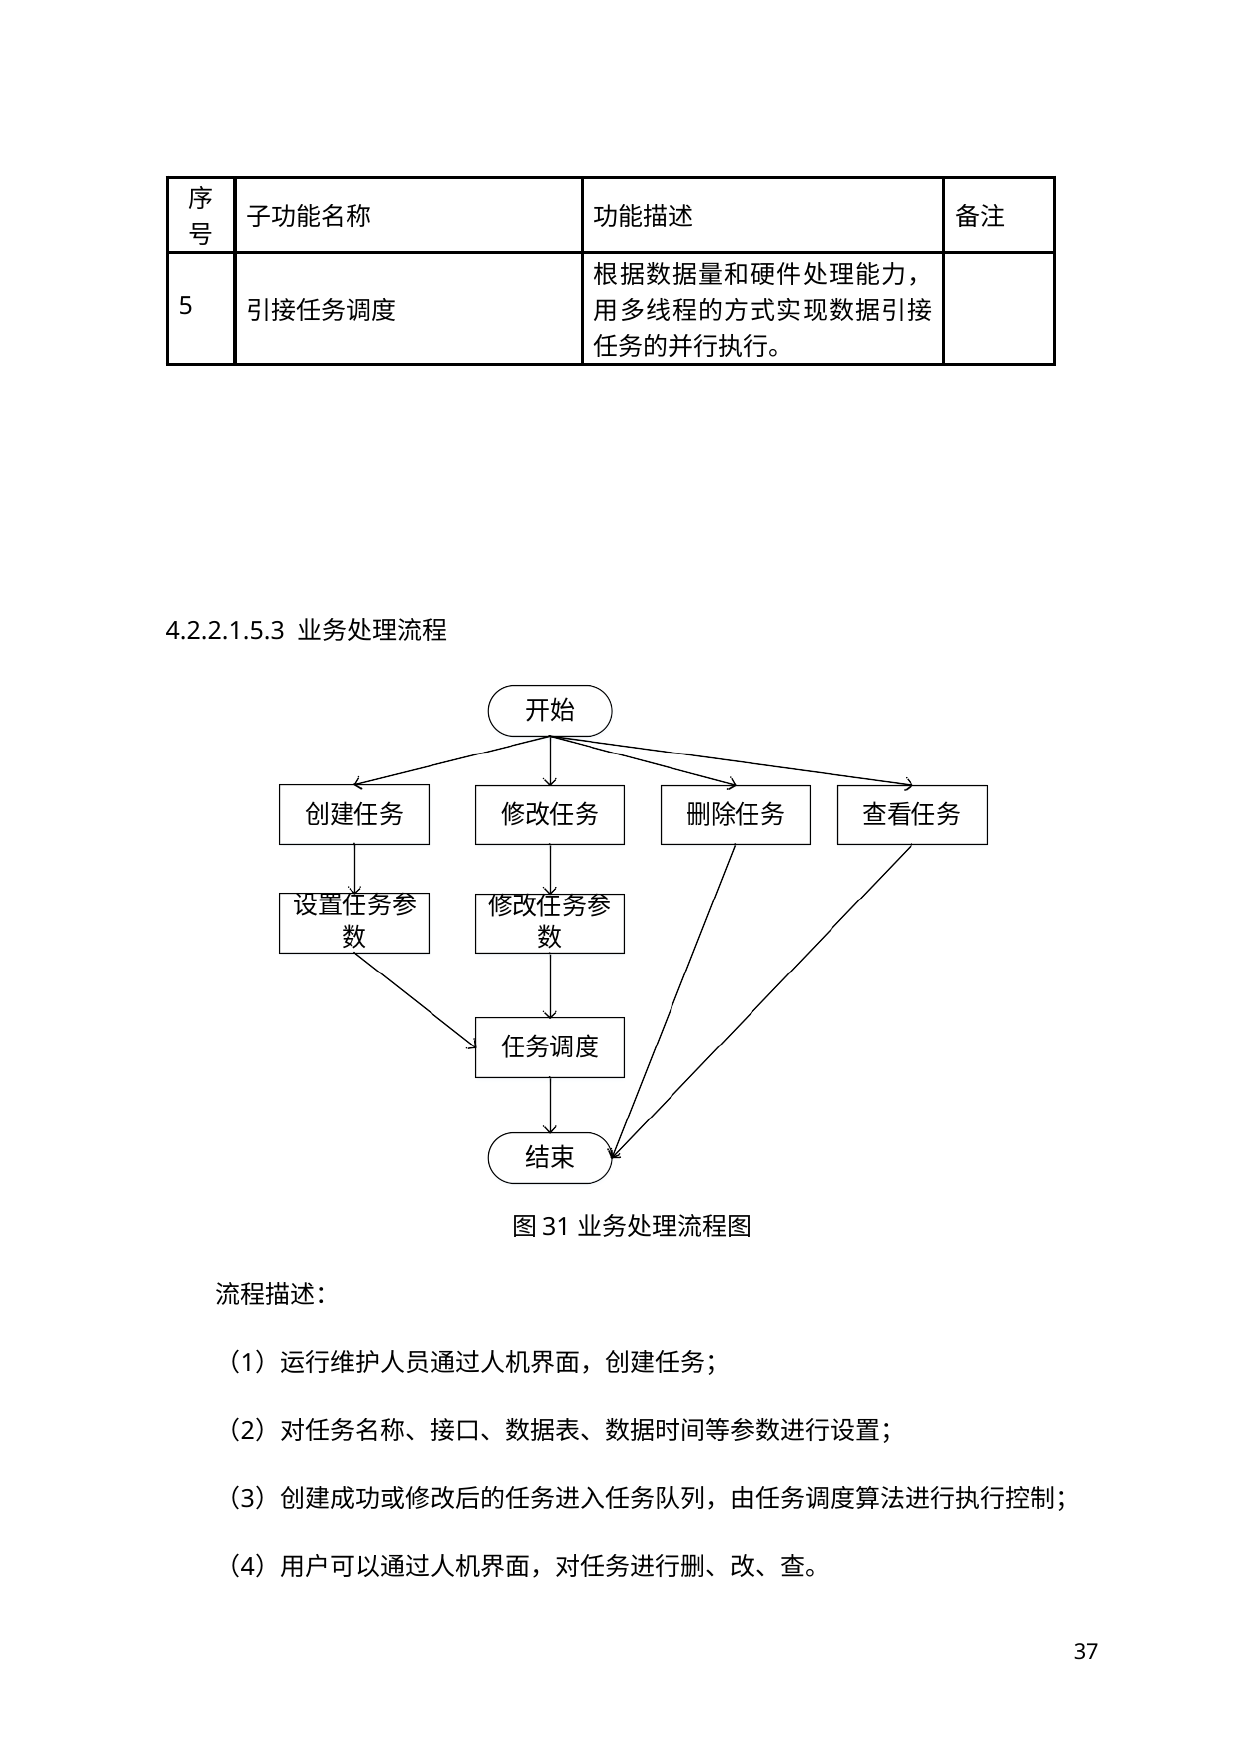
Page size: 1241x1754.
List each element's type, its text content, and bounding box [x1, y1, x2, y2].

table_header 功能描述 [584, 179, 942, 251]
text 图31 业务处理流程图 [165, 1191, 1098, 1259]
text 流程描述： [165, 1259, 1098, 1327]
table_cell [945, 254, 1053, 363]
table_header 备注 [945, 179, 1053, 251]
subtitle 4.2.2.1.5.3 业务处理流程 [165, 595, 1098, 663]
table_cell 根据数据量和硬件处理能力，用多线程的方式实现数据引接任务的并行执行。 [584, 254, 942, 363]
table_header 序号 [169, 179, 233, 251]
text （4）用户可以通过人机界面，对任务进行删、改、查。 [165, 1530, 1098, 1598]
text （1）运行维护人员通过人机界面，创建任务； [165, 1327, 1098, 1394]
text （2）对任务名称、接口、数据表、数据时间等参数进行设置； [165, 1394, 1098, 1462]
table_header 子功能名称 [237, 179, 581, 251]
text （3）创建成功或修改后的任务进入任务队列，由任务调度算法进行执行控制； [165, 1462, 1098, 1530]
table_cell [169, 254, 233, 363]
table_cell 引接任务调度 [237, 254, 581, 363]
